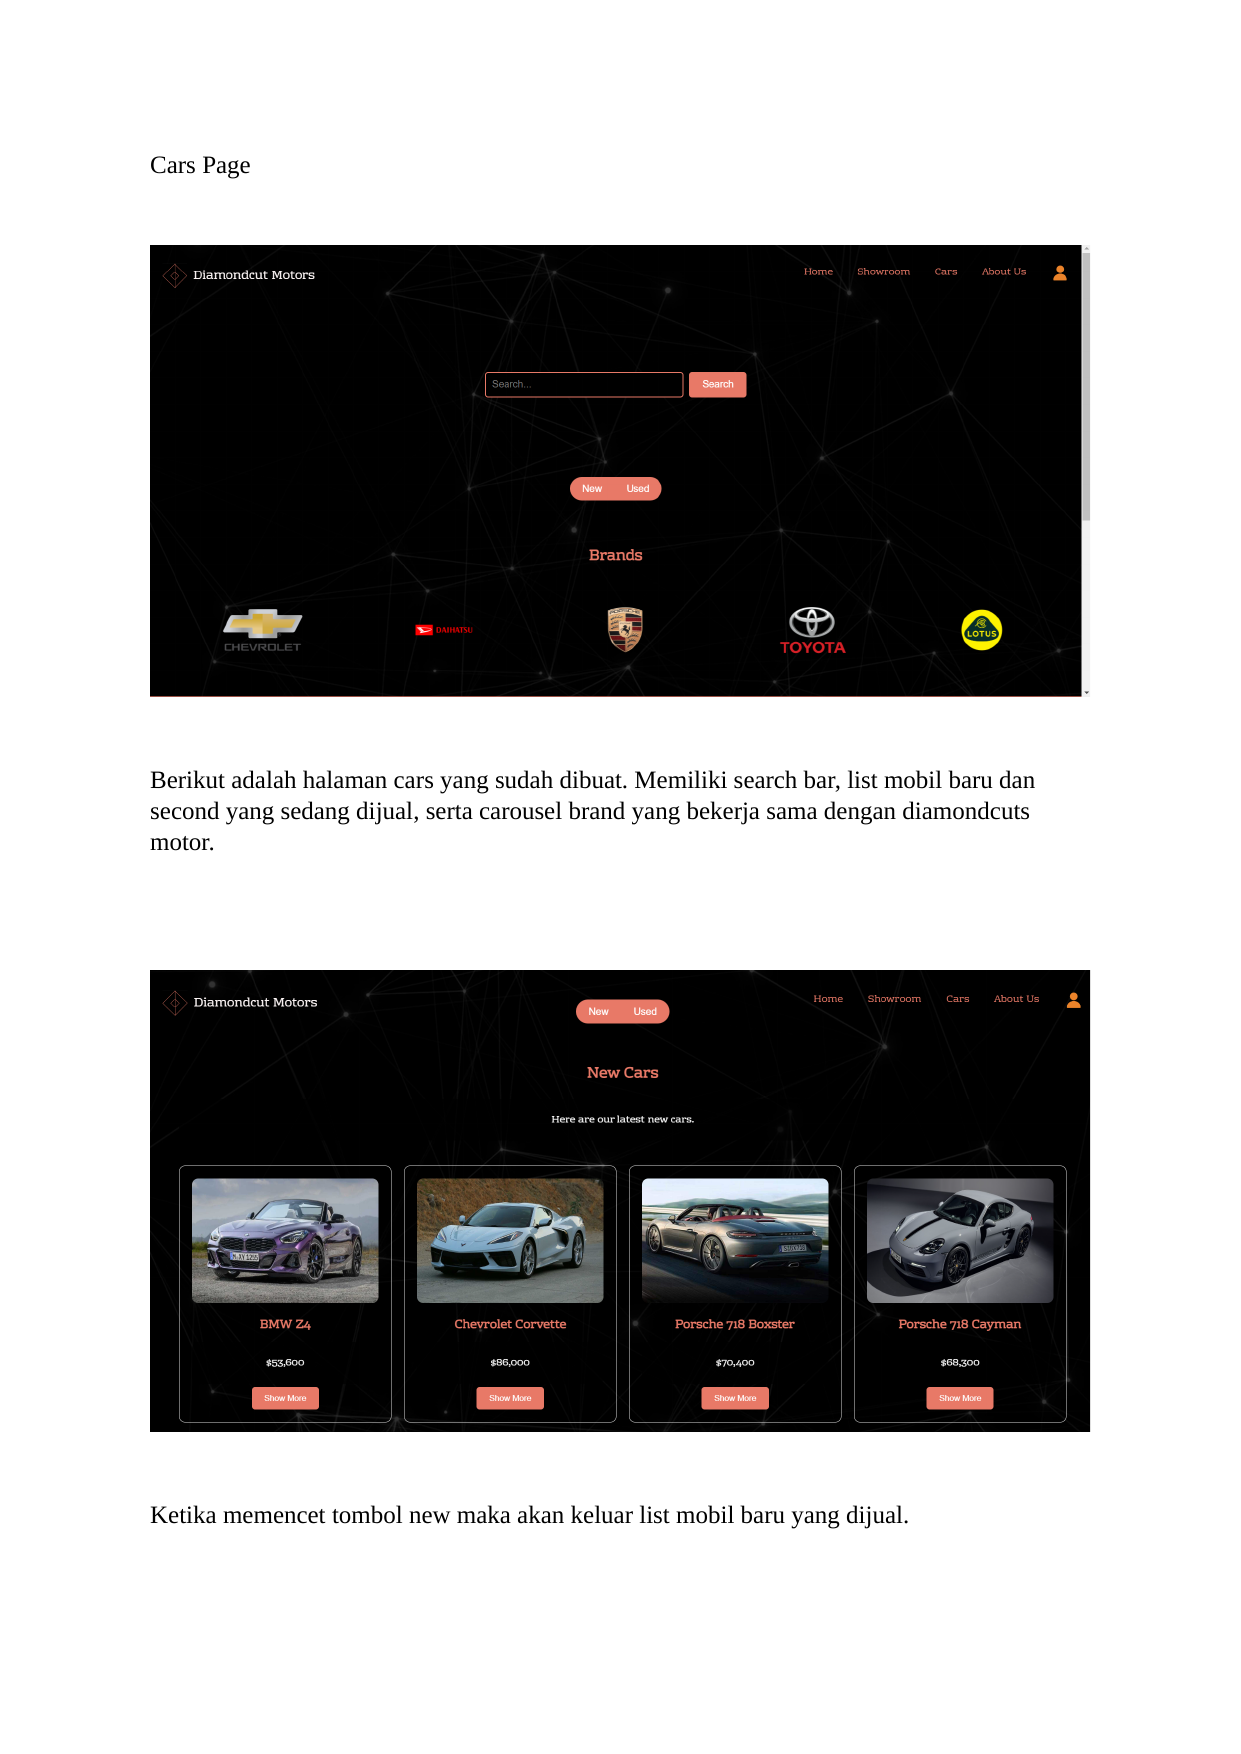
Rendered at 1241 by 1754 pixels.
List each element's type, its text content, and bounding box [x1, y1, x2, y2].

text Ketika memencet tombol new maka akan keluar list mobil baru yang dijual. [150, 1500, 1090, 1529]
text Berikut adalah halaman cars yang sudah dibuat. Memiliki search bar, list mobil baru dan second yang sedang dijual, serta carousel brand yang bekerja sama dengan diamondcuts motor. [150, 765, 1090, 856]
text Cars Page [150, 150, 1090, 179]
picture [150, 970, 1091, 1432]
picture [150, 245, 1091, 697]
